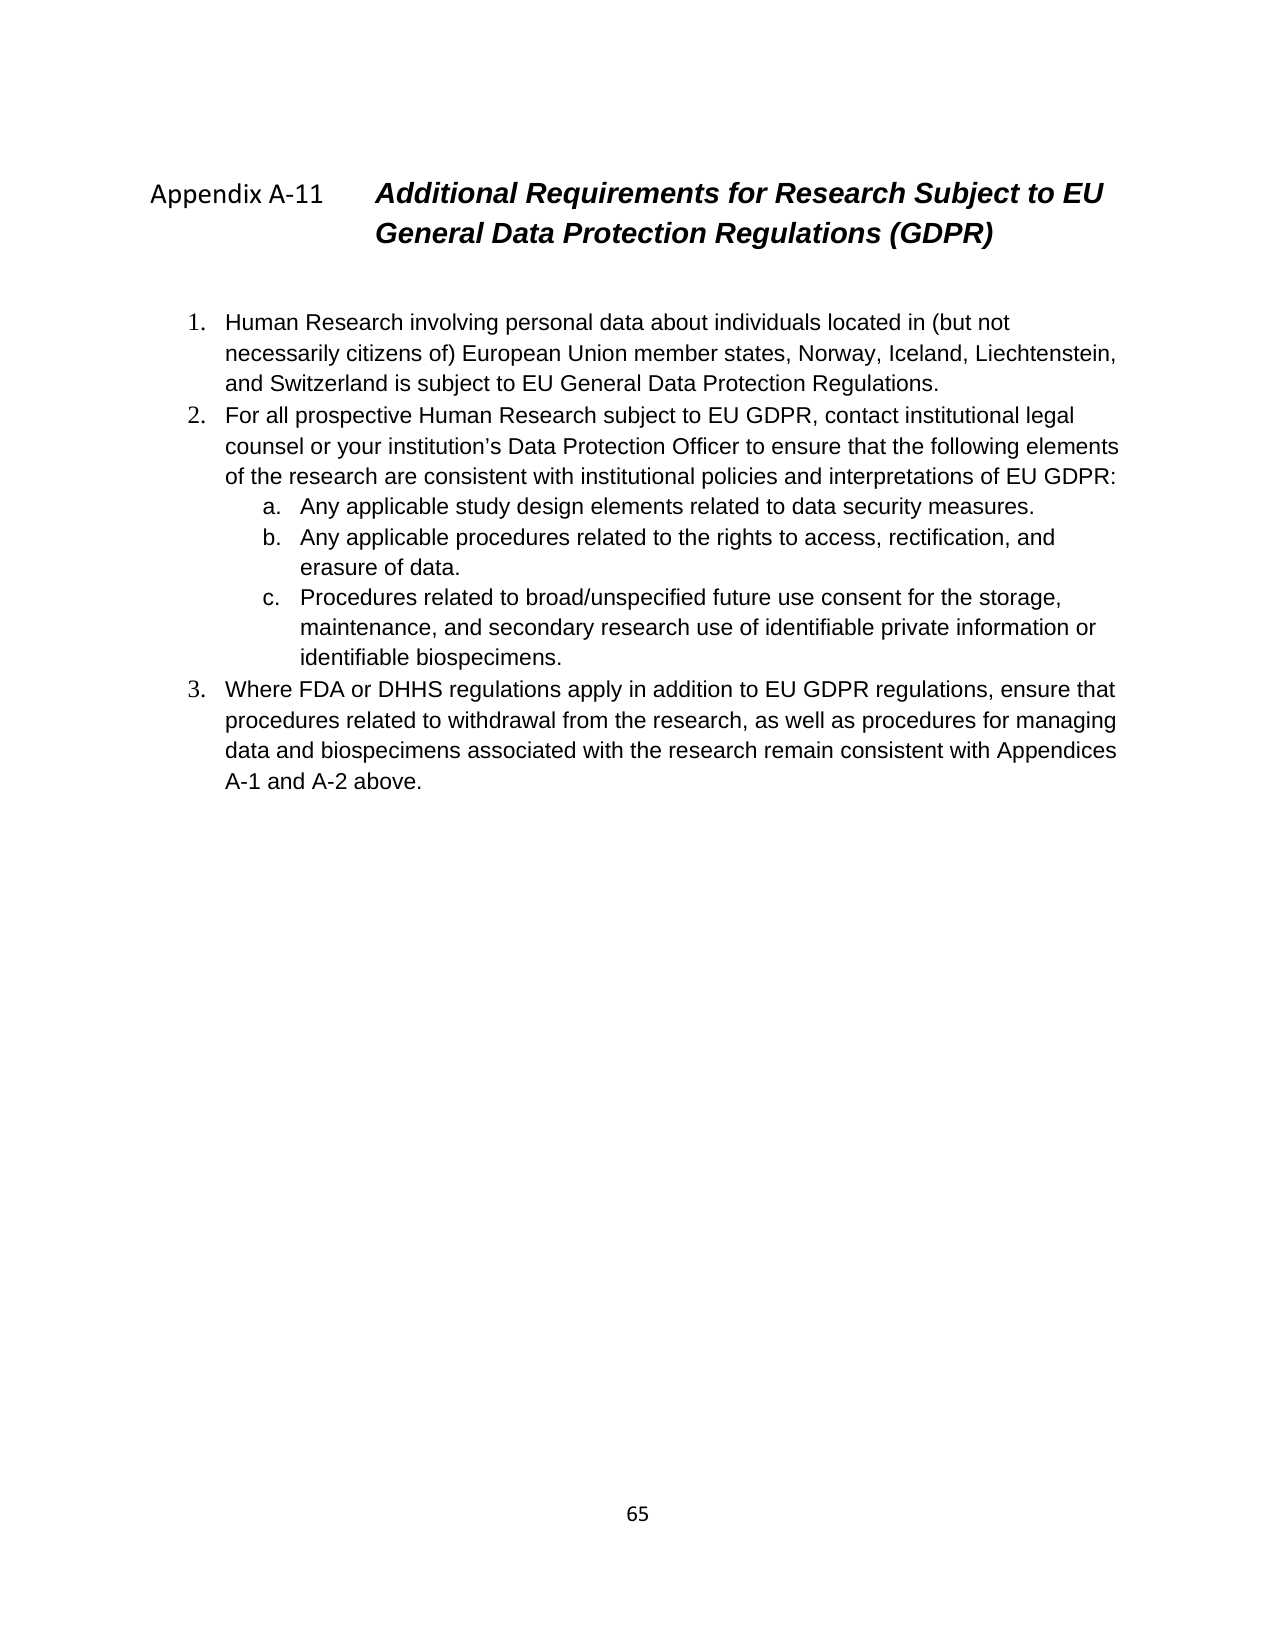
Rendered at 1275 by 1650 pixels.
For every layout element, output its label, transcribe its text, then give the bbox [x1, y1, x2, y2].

list Where FDA or DHHS regulations apply in addition to EU GDPR regulations, ensure that procedures related to withdrawal from the research, as well as procedures for managing data and biospecimens associated with the research remain consistent with Appendices A-1 and A-2 above. [187, 674, 1125, 794]
list Procedures related to broad/unspecified future use consent for the storage, maintenance, and secondary research use of identifiable private information or identifiable biospecimens. [262, 584, 1125, 671]
list Additional Requirements for Research Subject to EU General Data Protection Regulations (GDPR) [150, 175, 1125, 249]
list Any applicable procedures related to the rights to access, rectification, and erasure of data. [262, 523, 1125, 580]
list Human Research involving personal data about individuals located in (but not necessarily citizens of) European Union member states, Norway, Iceland, Liechtenstein, and Switzerland is subject to EU General Data Protection Regulations. [187, 307, 1125, 396]
list Any applicable study design elements related to data security measures. [262, 493, 1125, 520]
list For all prospective Human Research subject to EU GDPR, contact institutional legal counsel or your institution’s Data Protection Officer to ensure that the following elements of the research are consistent with institutional policies and interpretations of EU GDPR: [187, 400, 1125, 489]
